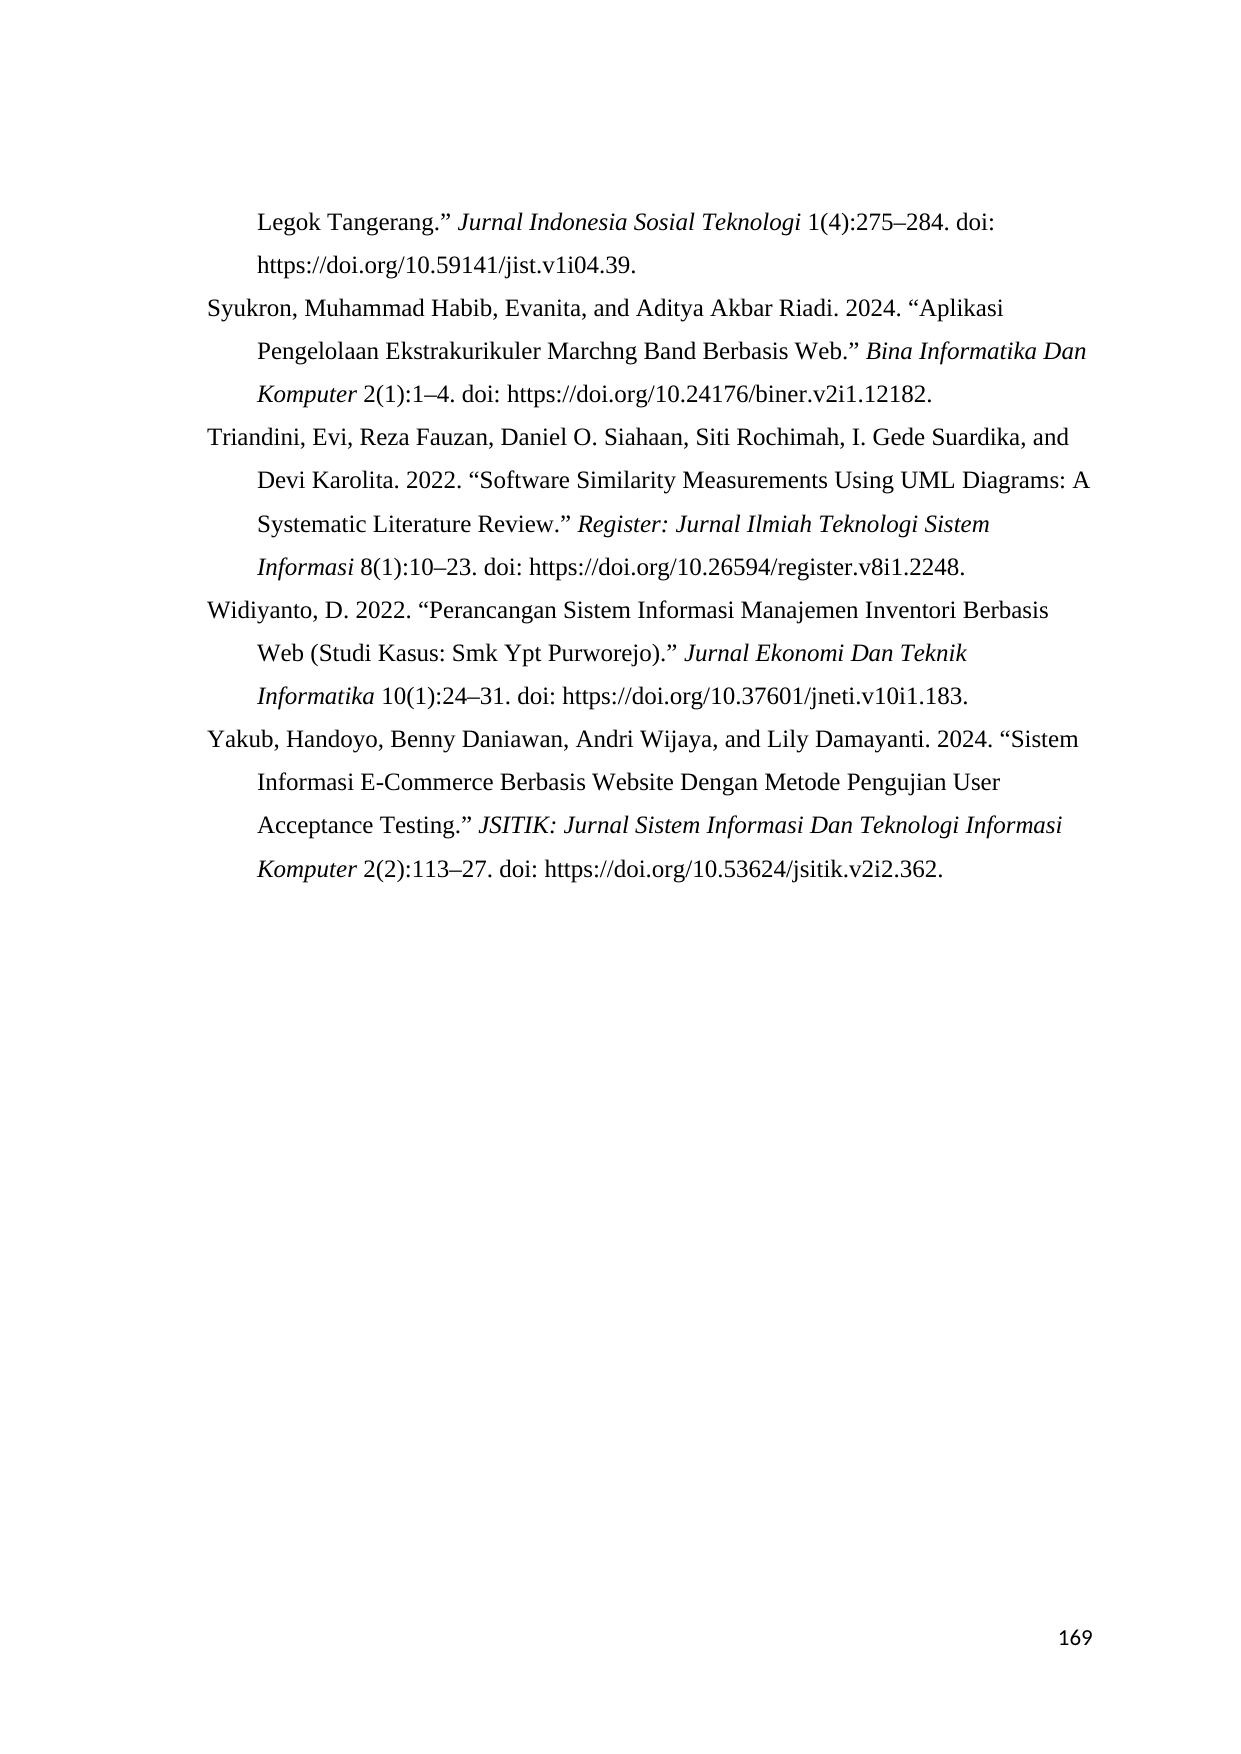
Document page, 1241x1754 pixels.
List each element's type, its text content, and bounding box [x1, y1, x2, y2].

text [207, 207, 1092, 279]
text Yakub, Handoyo, Benny Daniawan, Andri Wijaya, and Lily Damayanti. 2024. “Sistem Informasi E-Commerce Berbasis Website Dengan Metode Pengujian User Acceptance Testing.” JSITIK: Jurnal Sistem Informasi Dan Teknologi Informasi Komputer 2(2):113–27. doi: https://doi.org/10.53624/jsitik.v2i2.362. [207, 724, 1092, 882]
text Triandini, Evi, Reza Fauzan, Daniel O. Siahaan, Siti Rochimah, I. Gede Suardika, and Devi Karolita. 2022. “Software Similarity Measurements Using UML Diagrams: A Systematic Literature Review.” Register: Jurnal Ilmiah Teknologi Sistem Informasi 8(1):10–23. doi: https://doi.org/10.26594/register.v8i1.2248. [207, 422, 1092, 581]
text Syukron, Muhammad Habib, Evanita, and Aditya Akbar Riadi. 2024. “Aplikasi Pengelolaan Ekstrakurikuler Marchng Band Berbasis Web.” Bina Informatika Dan Komputer 2(1):1–4. doi: https://doi.org/10.24176/biner.v2i1.12182. [207, 293, 1092, 408]
text Widiyanto, D. 2022. “Perancangan Sistem Informasi Manajemen Inventori Berbasis Web (Studi Kasus: Smk Ypt Purworejo).” Jurnal Ekonomi Dan Teknik Informatika 10(1):24–31. doi: https://doi.org/10.37601/jneti.v10i1.183. [207, 595, 1092, 710]
